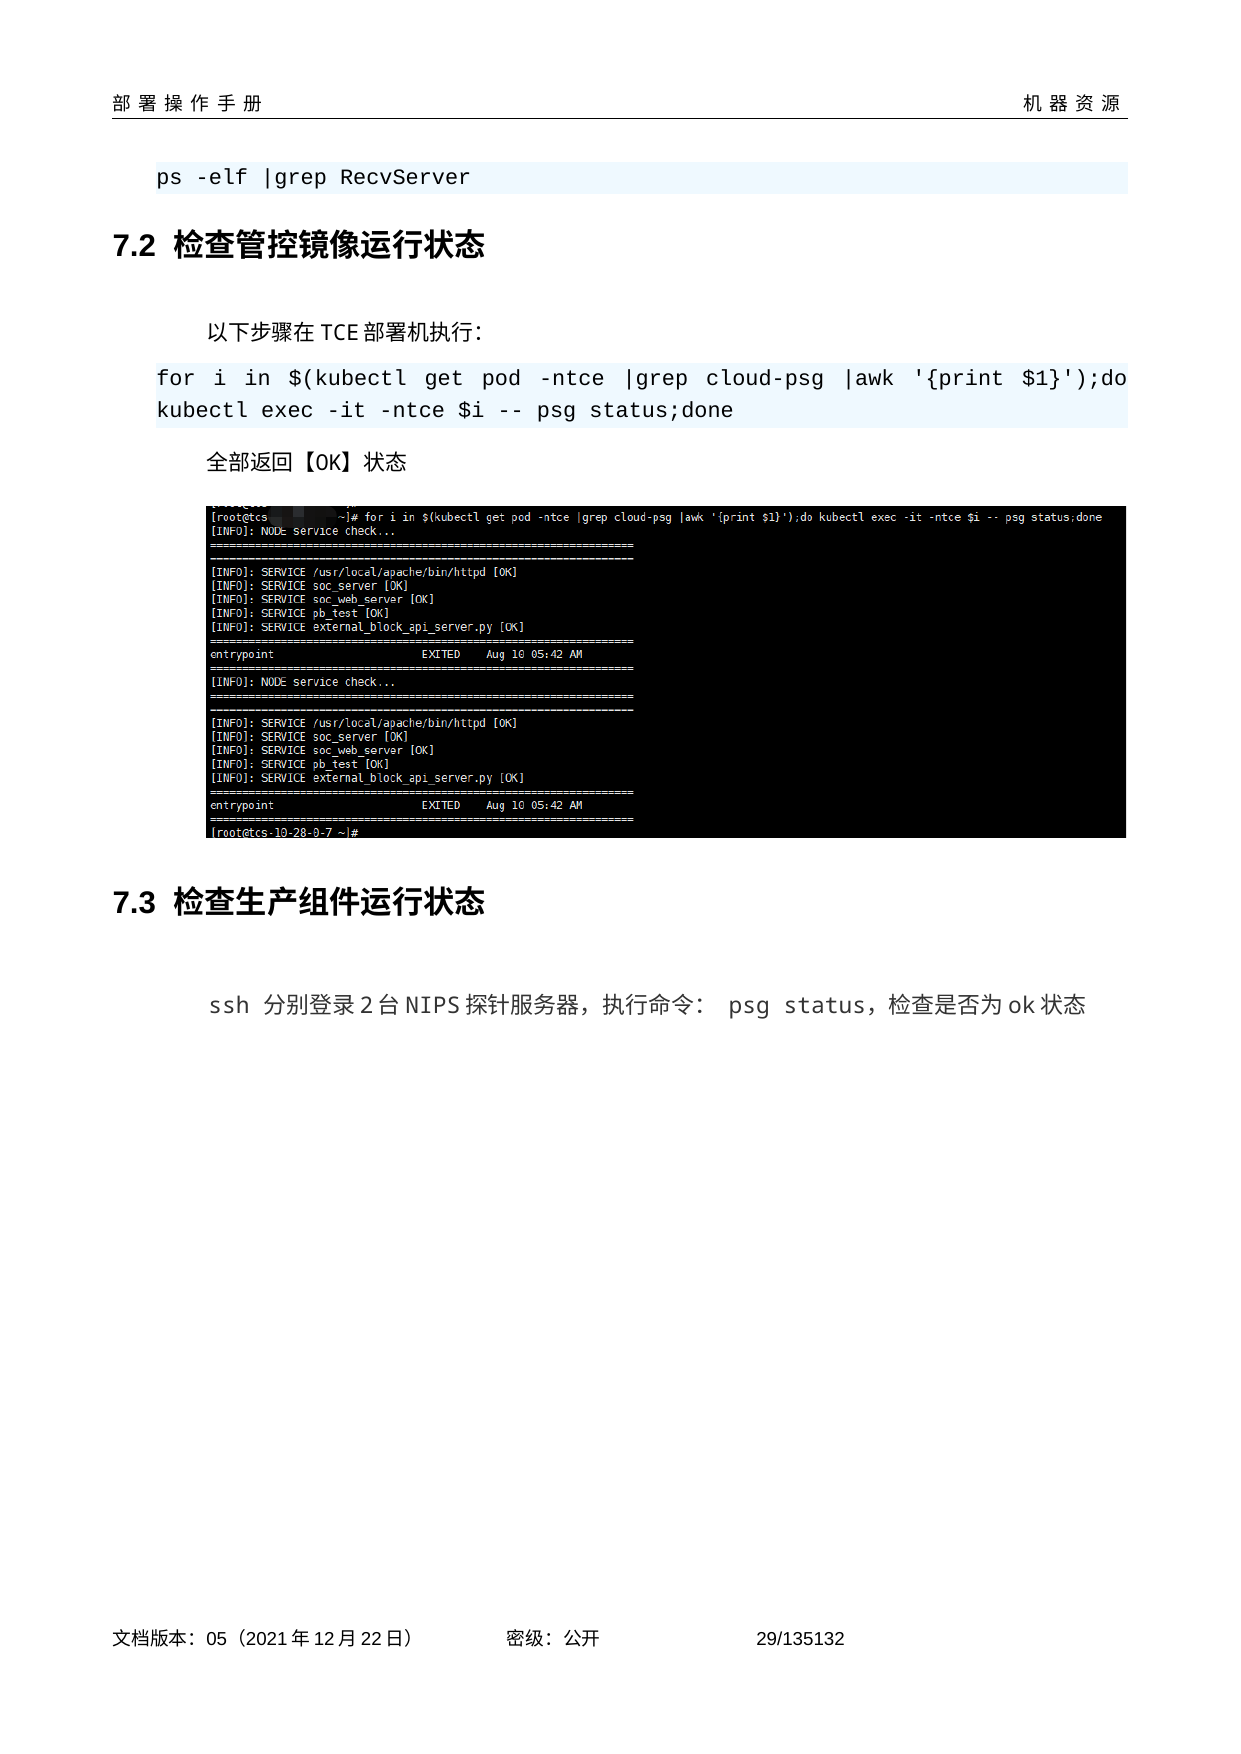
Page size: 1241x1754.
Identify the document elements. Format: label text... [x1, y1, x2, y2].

text for i in $(kubectl get pod -ntce |grep cloud-psg |awk '{print $1}');do kubectl exec -it -ntce $i -- psg status;done [156, 363, 1128, 428]
text ps -elf |grep RecvServer [156, 162, 1128, 194]
text 检查生产组件运行状态 [112, 867, 1128, 932]
text 全部返回【OK】状态 [162, 444, 1128, 477]
text 检查管控镜像运行状态 [112, 211, 1128, 276]
text 以下步骤在TCE部署机执行： [162, 314, 1128, 347]
text ssh 分别登录2台NIPS探针服务器，执行命令： psg status，检查是否为ok状态 [162, 971, 1128, 1036]
picture [206, 506, 1127, 838]
